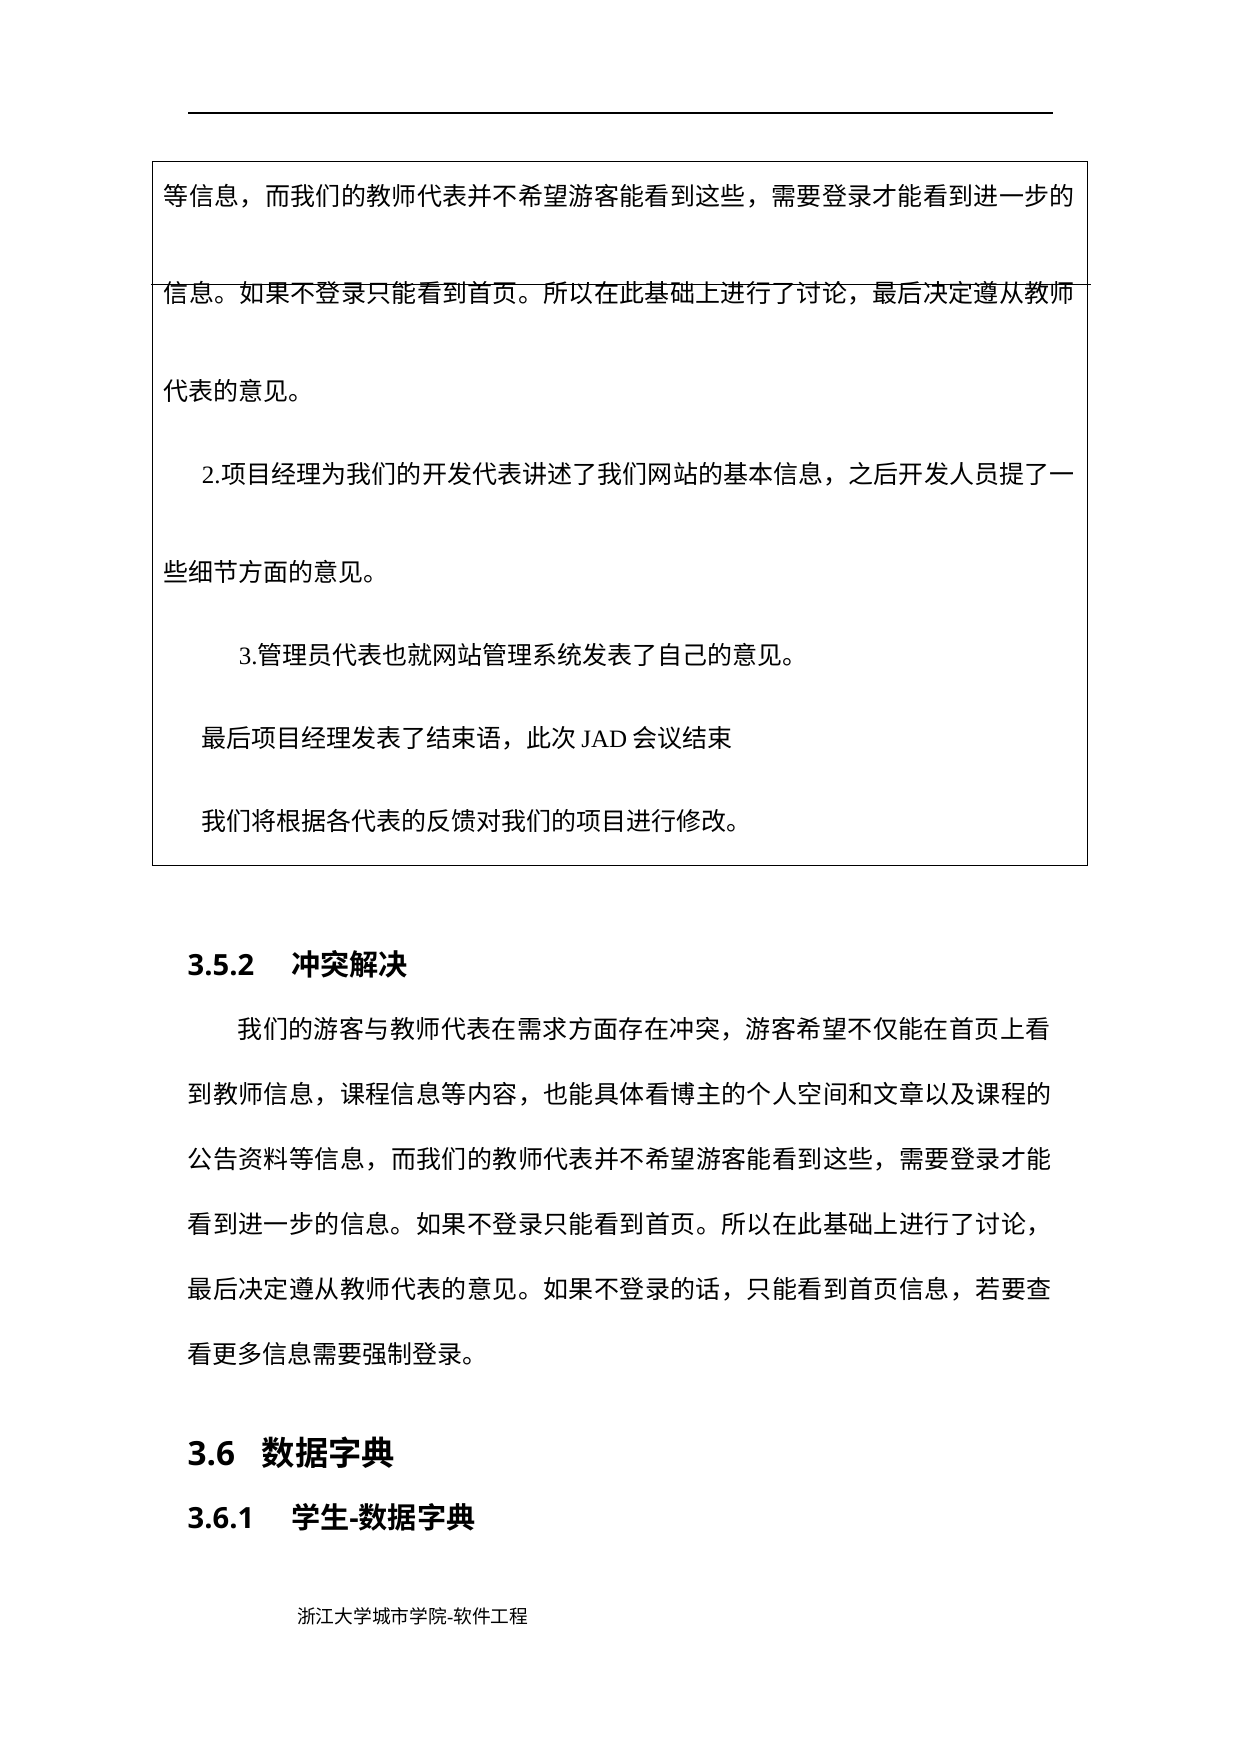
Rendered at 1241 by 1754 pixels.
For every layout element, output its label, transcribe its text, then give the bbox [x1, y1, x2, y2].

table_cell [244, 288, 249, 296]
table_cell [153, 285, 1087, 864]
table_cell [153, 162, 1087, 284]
text 学生-数据字典 [187, 1483, 1053, 1548]
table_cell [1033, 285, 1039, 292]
text 冲突解决 [187, 931, 1053, 996]
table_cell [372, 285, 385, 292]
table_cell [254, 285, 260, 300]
text 我们的游客与教师代表在需求方面存在冲突，游客希望不仅能在首页上看到教师信息，课程信息等内容，也能具体看博主的个人空间和文章以及课程的公告资料等信息，而我们的教师代表并不希望游客能看到这些，需要登录才能看到进一步的信息。如果不登录只能看到首页。所以在此基础上进行了讨论，最后决定遵从教师代表的意见。如果不登录的话，只能看到首页信息，若要查看更多信息需要强制登录。 [187, 996, 1053, 1386]
text 数据字典 [187, 1418, 1053, 1483]
